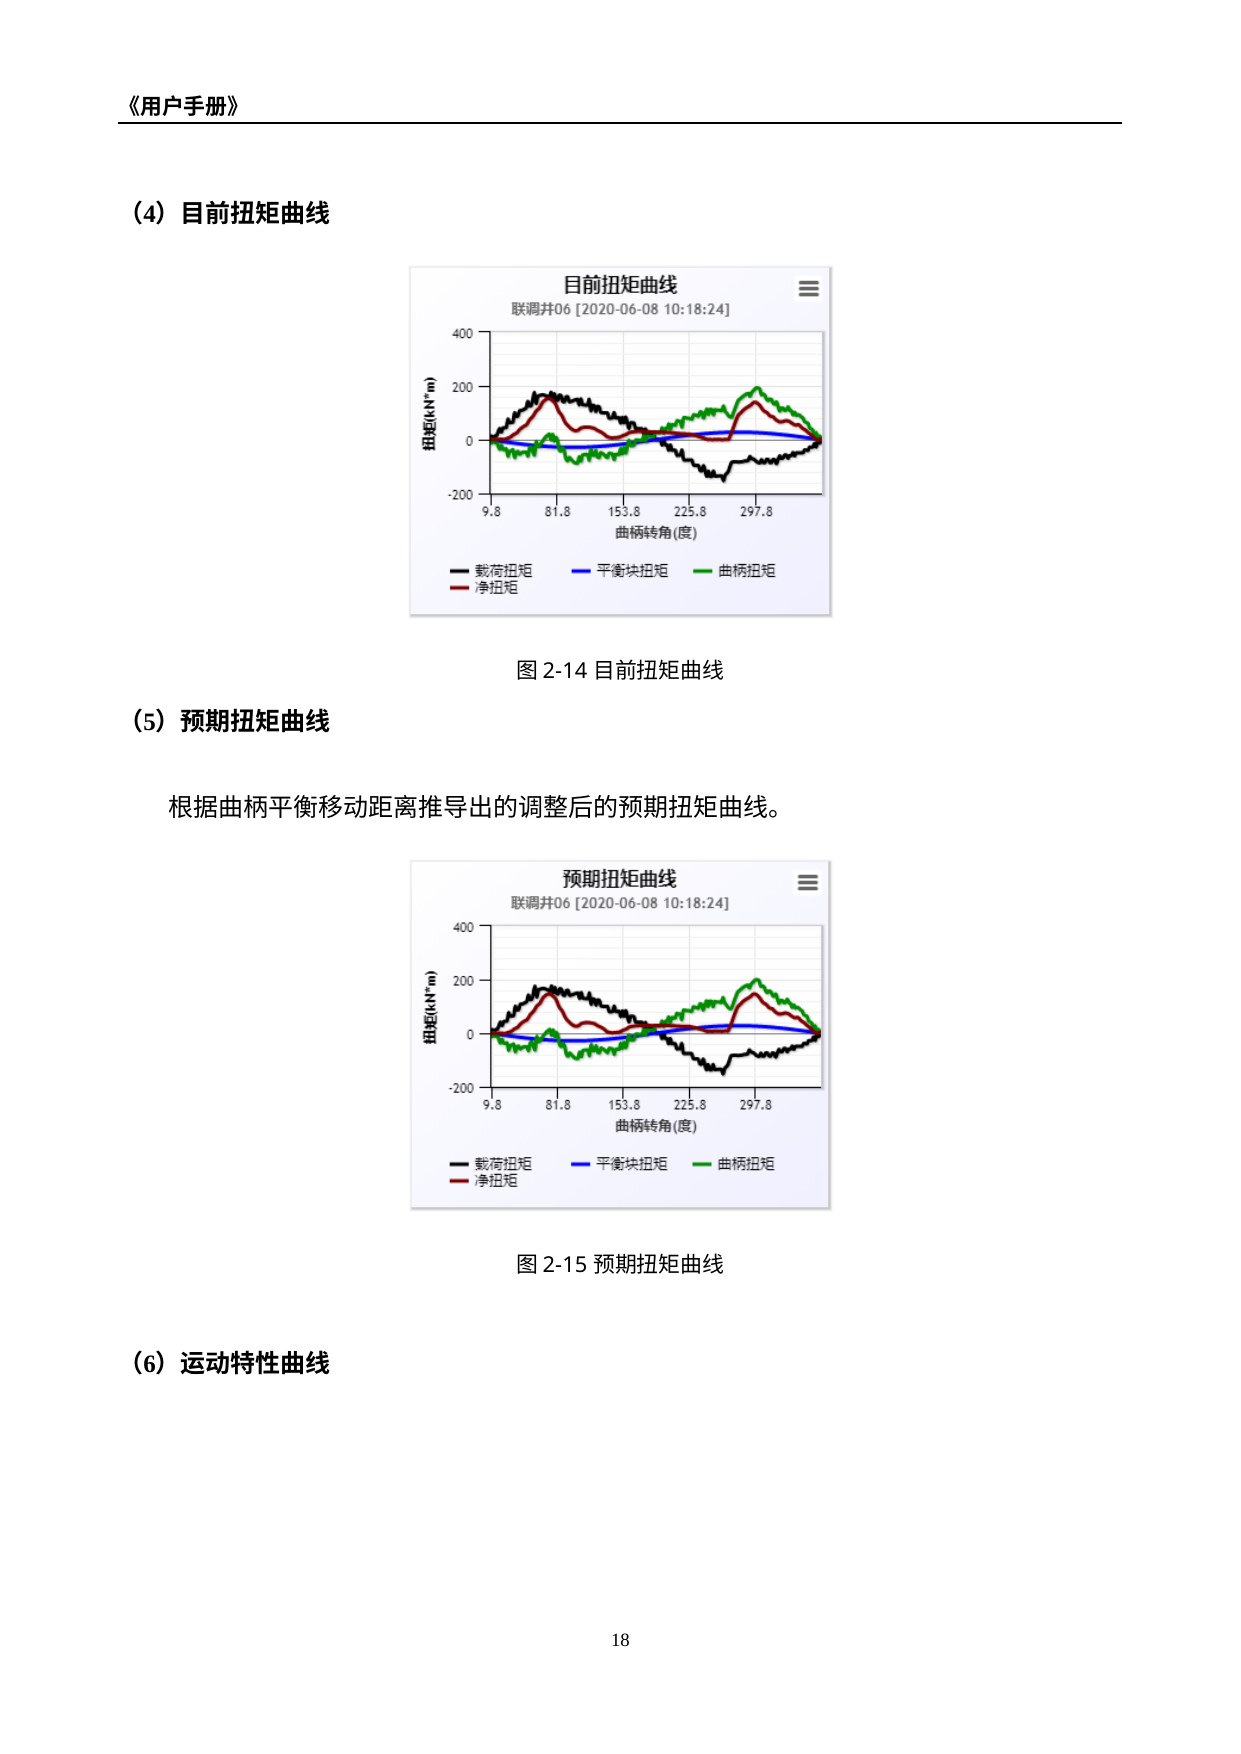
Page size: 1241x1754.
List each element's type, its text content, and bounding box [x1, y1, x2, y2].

text 图2-15 预期扭矩曲线 [118, 1246, 1122, 1279]
text （6）运动特性曲线 [118, 1328, 1122, 1396]
picture [407, 857, 833, 1212]
text （5）预期扭矩曲线 [118, 686, 1122, 753]
text 图2-14 目前扭矩曲线 [118, 652, 1122, 686]
text （4）目前扭矩曲线 [118, 178, 1122, 246]
text 根据曲柄平衡移动距离推导出的调整后的预期扭矩曲线。 [118, 772, 1122, 839]
picture [406, 263, 834, 619]
